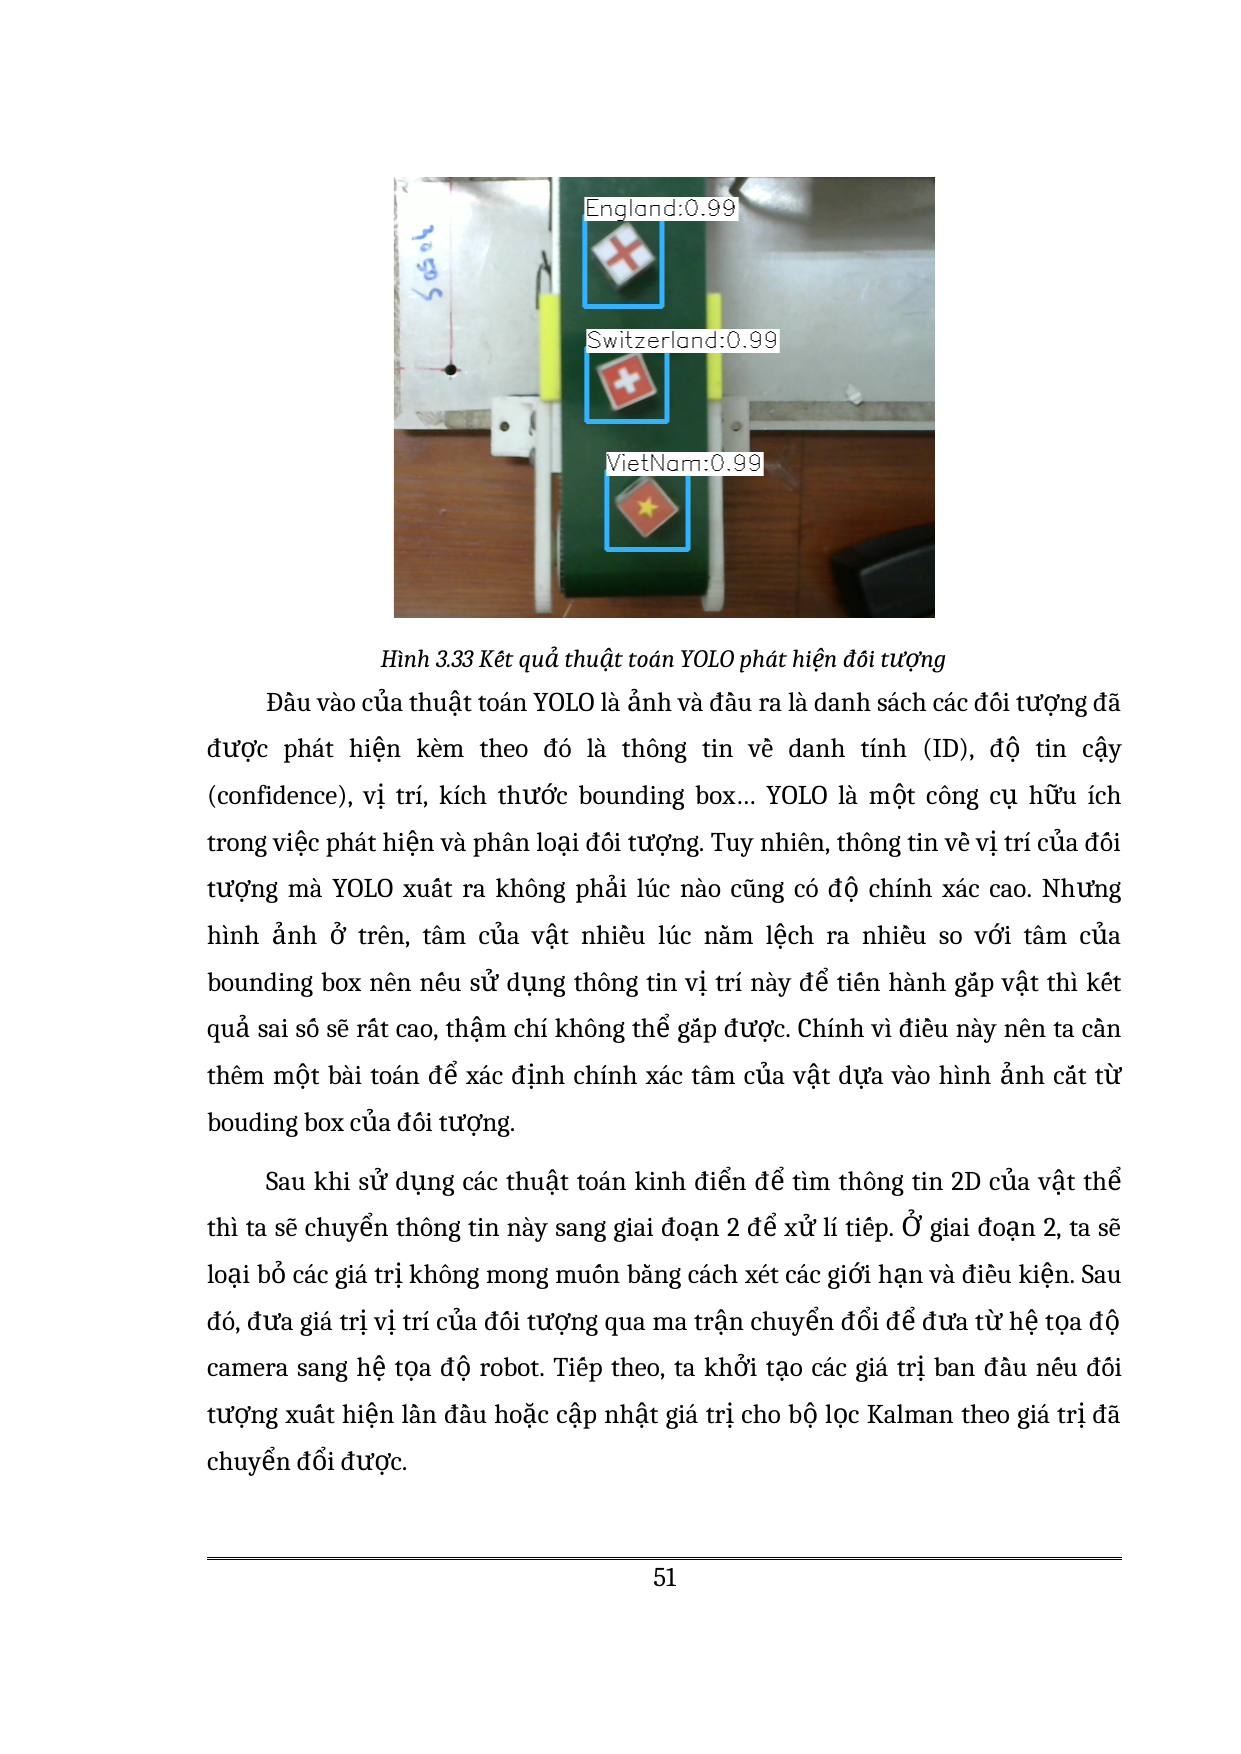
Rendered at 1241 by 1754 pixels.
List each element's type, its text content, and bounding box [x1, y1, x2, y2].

picture [393, 177, 935, 618]
text Sau khi sử dụng các thuật toán kinh điển để tìm thông tin 2D của vật thể thì ta sẽ chuyển thông tin này sang giai đoạn 2 để xử lí tiếp. Ở giai đoạn 2, ta sẽ loại bỏ các giá trị không mong muốn bằng cách xét các giới hạn và điều kiện. Sau đó, đưa giá trị vị trí của đối tượng qua ma trận chuyển đổi để đưa từ hệ tọa độ camera sang hệ tọa độ robot. Tiếp theo, ta khởi tạo các giá trị ban đầu nếu đối tượng xuất hiện lần đầu hoặc cập nhật giá trị cho bộ lọc Kalman theo giá trị đã chuyển đổi được. [207, 1166, 1122, 1477]
text Đầu vào của thuật toán YOLO là ảnh và đầu ra là danh sách các đối tượng đã được phát hiện kèm theo đó là thông tin về danh tính (ID), độ tin cậy (confidence), vị trí, kích thước bounding box… YOLO là một công cụ hữu ích trong việc phát hiện và phân loại đối tượng. Tuy nhiên, thông tin về vị trí của đối tượng mà YOLO xuất ra không phải lúc nào cũng có độ chính xác cao. Nhưng hình ảnh ở trên, tâm của vật nhiều lúc nằm lệch ra nhiều so với tâm của bounding box nên nếu sử dụng thông tin vị trí này để tiến hành gắp vật thì kết quả sai số sẽ rất cao, thậm chí không thể gắp được. Chính vì điều này nên ta cần thêm một bài toán để xác định chính xác tâm của vật dựa vào hình ảnh cắt từ bouding box của đối tượng. [207, 687, 1122, 1138]
